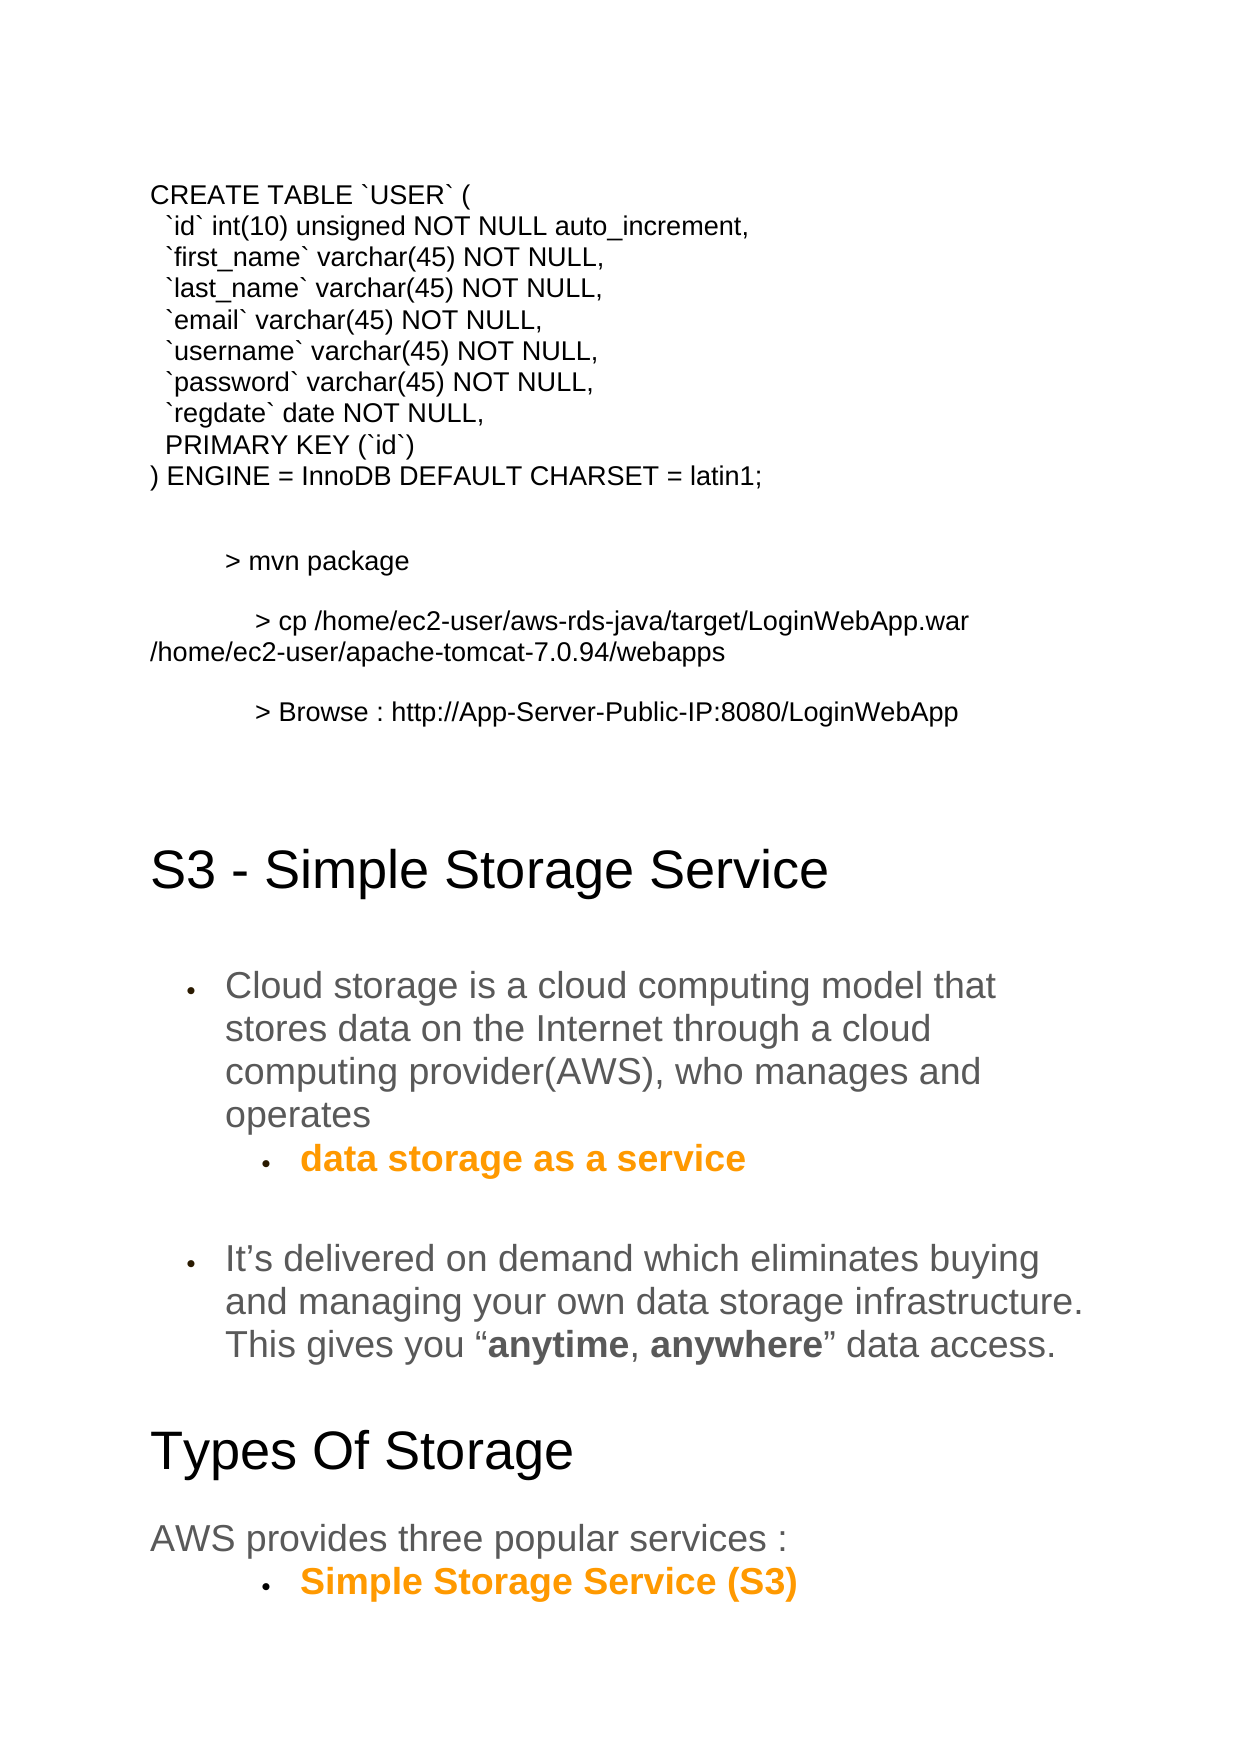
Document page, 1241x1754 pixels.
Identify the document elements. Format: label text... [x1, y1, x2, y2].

text Types Of Storage [150, 1419, 1090, 1481]
text `id` int(10) unsigned NOT NULL auto_increment, [150, 210, 1090, 241]
text > Browse : http://App-Server-Public-IP:8080/LoginWebApp [150, 696, 1090, 727]
text `first_name` varchar(45) NOT NULL, [150, 241, 1090, 272]
text `last_name` varchar(45) NOT NULL, [150, 272, 1090, 304]
text `email` varchar(45) NOT NULL, [150, 304, 1090, 335]
text AWS provides three popular services : [150, 1516, 1090, 1559]
text S3 - Simple Storage Service [150, 838, 1090, 900]
text > cp /home/ec2-user/aws-rds-java/target/LoginWebApp.war /home/ec2-user/apache-tomcat-7.0.94/webapps [150, 605, 1090, 667]
list It’s delivered on demand which eliminates buying and managing your own data storage infrastructure. This gives you “anytime, anywhere” data access. [187, 1236, 1090, 1365]
text `password` varchar(45) NOT NULL, [150, 366, 1090, 397]
text PRIMARY KEY (`id`) [150, 429, 1090, 460]
text `regdate` date NOT NULL, [150, 397, 1090, 429]
text ) ENGINE = InnoDB DEFAULT CHARSET = latin1; [150, 460, 1090, 491]
text > mvn package [150, 545, 1090, 576]
list Simple Storage Service (S3) [262, 1559, 1090, 1602]
text `username` varchar(45) NOT NULL, [150, 335, 1090, 366]
list data storage as a service [262, 1136, 1090, 1179]
text CREATE TABLE `USER` ( [150, 179, 1090, 210]
list Cloud storage is a cloud computing model that stores data on the Internet through a cloud computing provider(AWS), who manages and operates [187, 963, 1090, 1136]
